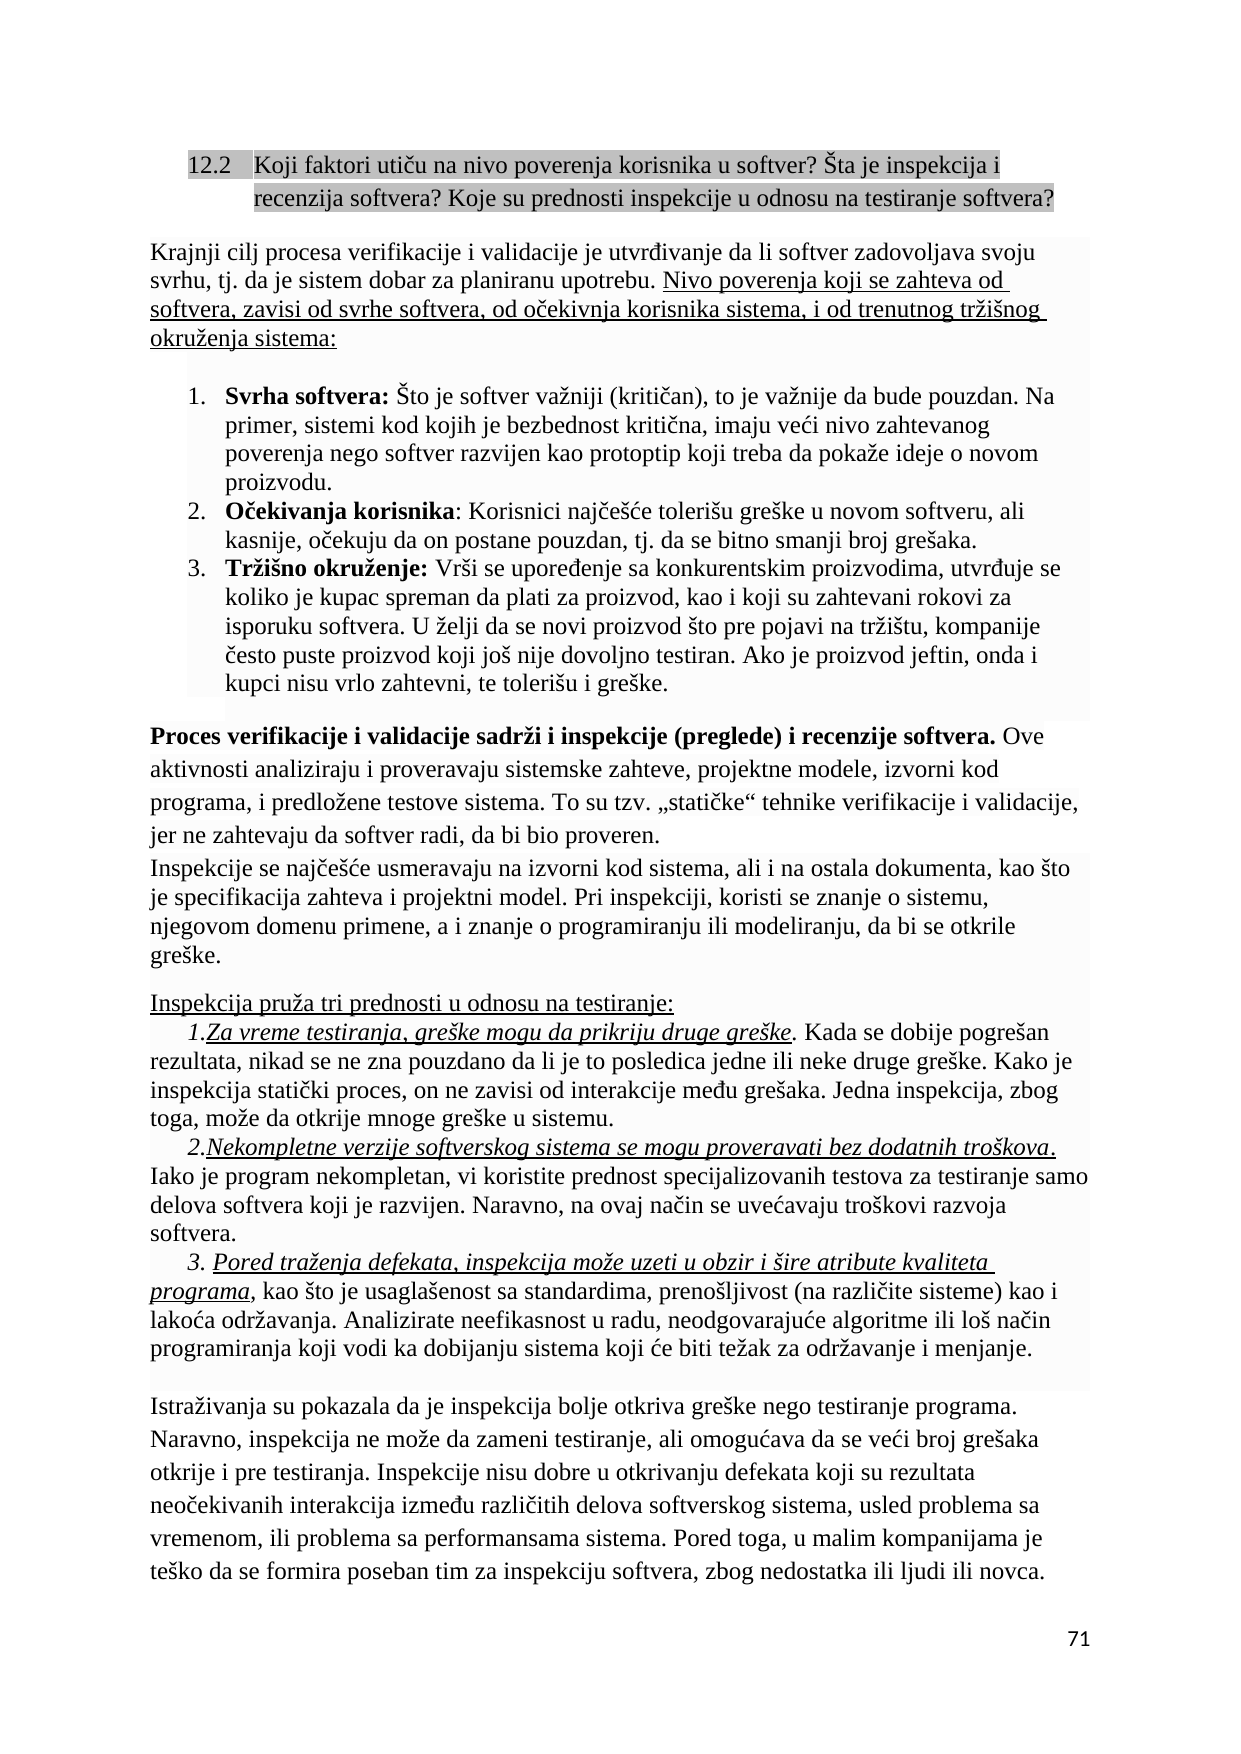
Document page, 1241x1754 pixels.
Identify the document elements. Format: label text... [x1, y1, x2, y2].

text Inspekcije se najčešće usmeravaju na izvorni kod sistema, ali i na ostala dokumenta, kao što je specifikacija zahteva i projektni model. Pri inspekciji, koristi se znanje o sistemu, njegovom domenu primene, a i znanje o programiranju ili modeliranju, da bi se otkrile greške. [150, 853, 1090, 968]
list Koji faktori utiču na nivo poverenja korisnika u softver? Šta je inspekcija i recenzija softvera? Koje su prednosti inspekcije u odnosu na testiranje softvera? [187, 150, 1090, 212]
list Očekivanja korisnika: Korisnici najčešće tolerišu greške u novom softveru, ali kasnije, očekuju da on postane pouzdan, tj. da se bitno smanji broj grešaka. [187, 496, 1090, 553]
text 3. Pored traženja defekata, inspekcija može uzeti u obzir i šire atribute kvaliteta programa, kao što je usaglašenost sa standardima, prenošljivost (na različite sisteme) kao i lakoća održavanja. Analizirate neefikasnost u radu, neodgovarajuće algoritme ili loš način programiranja koji vodi ka dobijanju sistema koji će biti težak za održavanje i menjanje. [150, 1247, 1090, 1362]
text 2.Nekompletne verzije softverskog sistema se mogu proveravati bez dodatnih troškova. Iako je program nekompletan, vi koristite prednost specijalizovanih testova za testiranje samo delova softvera koji je razvijen. Naravno, na ovaj način se uvećavaju troškovi razvoja softvera. [150, 1132, 1090, 1247]
list Tržišno okruženje: Vrši se upoređenje sa konkurentskim proizvodima, utvrđuje se koliko je kupac spreman da plati za proizvod, kao i koji su zahtevani rokovi za isporuku softvera. U želji da se novi proizvod što pre pojavi na tržištu, kompanije često puste proizvod koji još nije dovoljno testiran. Ako je proizvod jeftin, onda i kupci nisu vrlo zahtevni, te tolerišu i greške. [187, 553, 1090, 697]
text Krajnji cilj procesa verifikacije i validacije je utvrđivanje da li softver zadovoljava svoju svrhu, tj. da je sistem dobar za planiranu upotrebu. Nivo poverenja koji se zahteva od softvera, zavisi od svrhe softvera, od očekivnja korisnika sistema, i od trenutnog tržišnog okruženja sistema: [150, 237, 1090, 352]
text Inspekcija pruža tri prednosti u odnosu na testiranje: [150, 988, 1090, 1017]
text Istraživanja su pokazala da je inspekcija bolje otkriva greške nego testiranje programa. Naravno, inspekcija ne može da zameni testiranje, ali omogućava da se veći broj grešaka otkrije i pre testiranja. Inspekcije nisu dobre u otkrivanju defekata koji su rezultata neočekivanih interakcija između različitih delova softverskog sistema, usled problema sa vremenom, ili problema sa performansama sistema. Pored toga, u malim kompanijama je teško da se formira poseban tim za inspekciju softvera, zbog nedostatka ili ljudi ili novca. [150, 1391, 1090, 1585]
text 1.Za vreme testiranja, greške mogu da prikriju druge greške. Kada se dobije pogrešan rezultata, nikad se ne zna pouzdano da li je to posledica jedne ili neke druge greške. Kako je inspekcija statički proces, on ne zavisi od interakcije među grešaka. Jedna inspekcija, zbog toga, može da otkrije mnoge greške u sistemu. [150, 1017, 1090, 1132]
list Svrha softvera: Što je softver važniji (kritičan), to je važnije da bude pouzdan. Na primer, sistemi kod kojih je bezbednost kritična, imaju veći nivo zahtevanog poverenja nego softver razvijen kao protoptip koji treba da pokaže ideje o novom proizvodu. [187, 381, 1090, 496]
text Proces verifikacije i validacije sadrži i inspekcije (preglede) i recenzije softvera. Ove aktivnosti analiziraju i proveravaju sistemske zahteve, projektne modele, izvorni kod programa, i predložene testove sistema. To su tzv. „statičke“ tehnike verifikacije i validacije, jer ne zahtevaju da softver radi, da bi bio proveren. [150, 721, 1090, 849]
